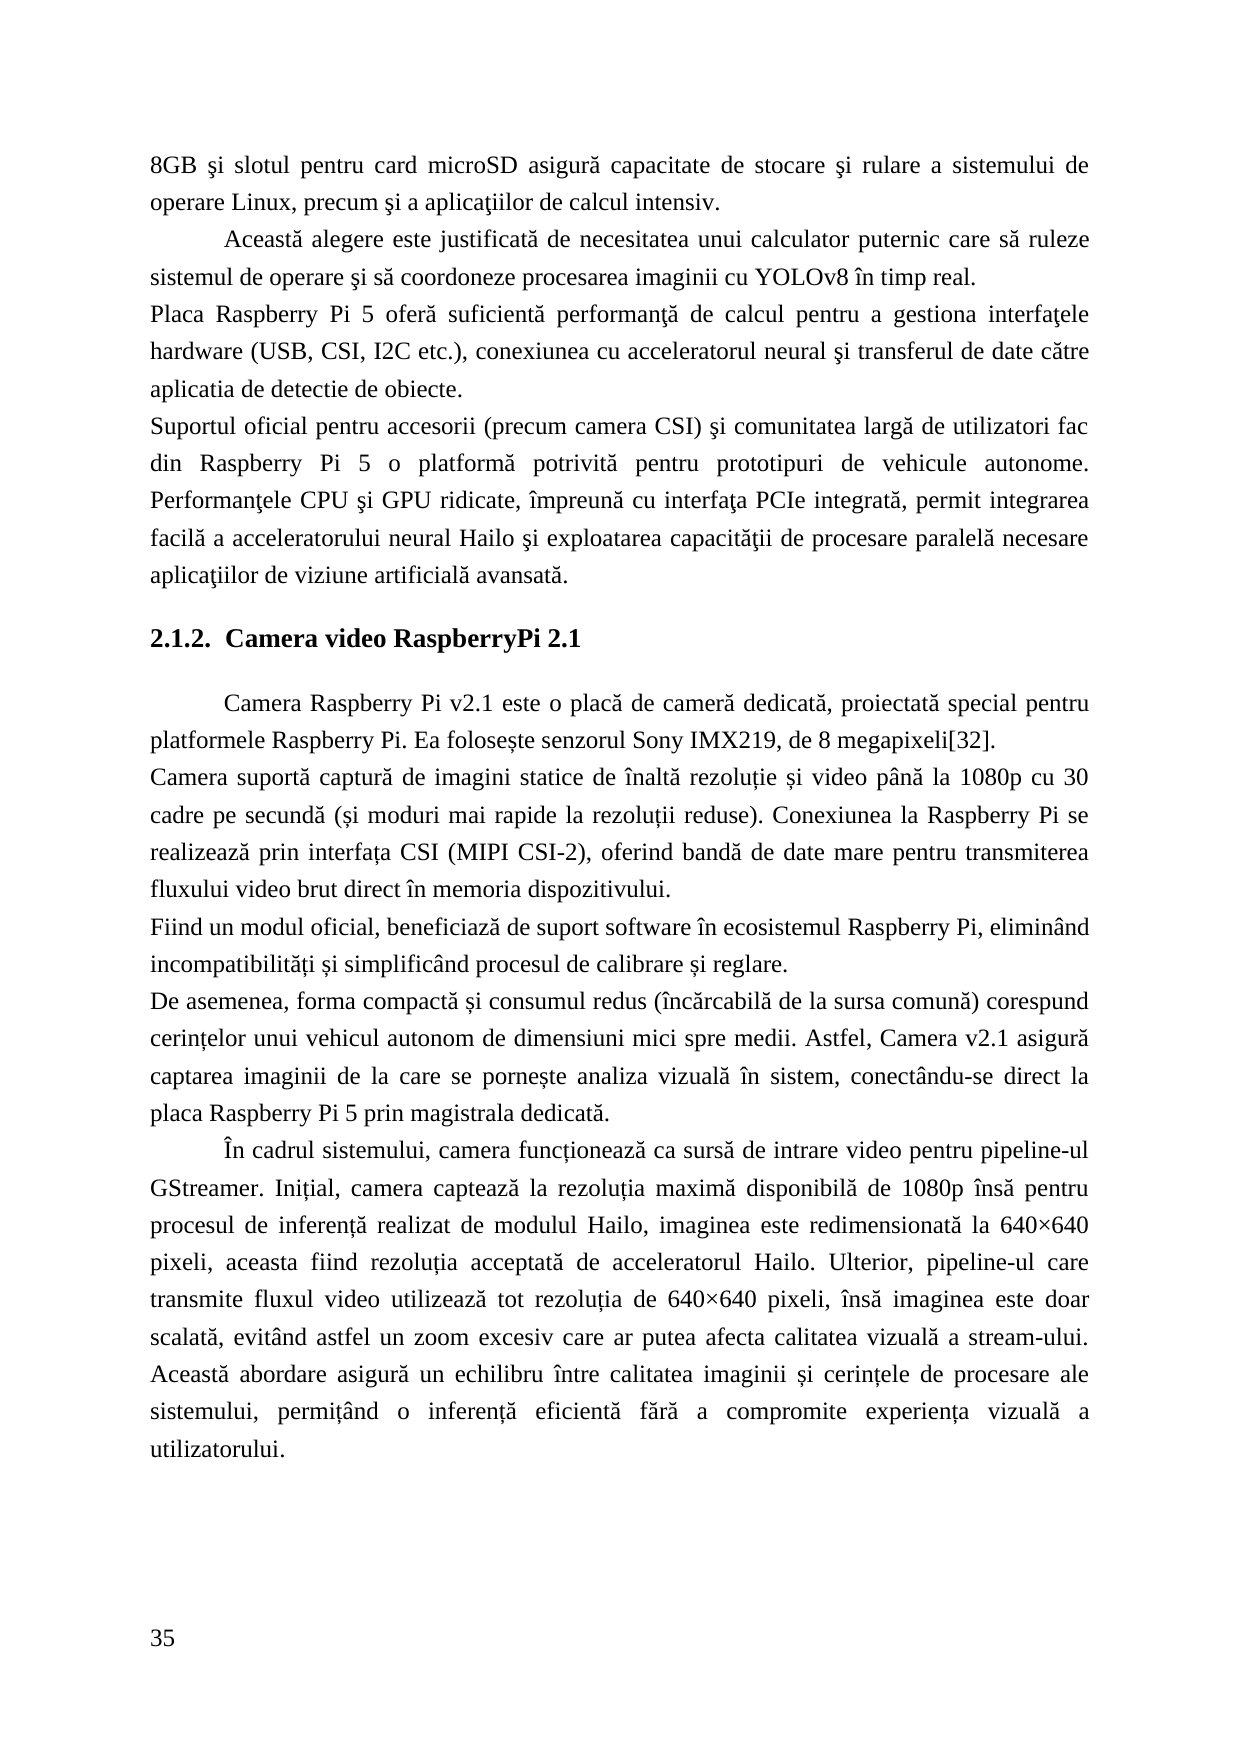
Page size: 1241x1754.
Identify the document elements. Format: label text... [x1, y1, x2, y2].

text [150, 150, 1090, 216]
text Fiind un modul oficial, beneficiază de suport software în ecosistemul Raspberry Pi, eliminând incompatibilități și simplificând procesul de calibrare și reglare. [150, 912, 1090, 978]
text Camera Raspberry Pi v2.1 este o placă de cameră dedicată, proiectată special pentru platformele Raspberry Pi. Ea folosește senzorul Sony IMX219, de 8 megapixeli[32]. [150, 688, 1090, 754]
text De asemenea, forma compactă și consumul redus (încărcabilă de la sursa comună) corespund cerințelor unui vehicul autonom de dimensiuni mici spre medii. Astfel, Camera v2.1 asigură captarea imaginii de la care se pornește analiza vizuală în sistem, conectându-se direct la placa Raspberry Pi 5 prin magistrala dedicată. [150, 986, 1090, 1127]
text Camera suportă captură de imagini statice de înaltă rezoluție și video până la 1080p cu 30 cadre pe secundă (și moduri mai rapide la rezoluții reduse). Conexiunea la Raspberry Pi se realizează prin interfața CSI (MIPI CSI-2), oferind bandă de date mare pentru transmiterea fluxului video brut direct în memoria dispozitivului. [150, 762, 1090, 903]
text Placa Raspberry Pi 5 oferă suficientă performanţă de calcul pentru a gestiona interfaţele hardware (USB, CSI, I2C etc.), conexiunea cu acceleratorul neural şi transferul de date către aplicatia de detectie de obiecte. [150, 299, 1090, 402]
text Această alegere este justificată de necesitatea unui calculator puternic care să ruleze sistemul de operare şi să coordoneze procesarea imaginii cu YOLOv8 în timp real. [150, 224, 1090, 291]
text În cadrul sistemului, camera funcționează ca sursă de intrare video pentru pipeline-ul GStreamer. Inițial, camera captează la rezoluția maximă disponibilă de 1080p însă pentru procesul de inferență realizat de modulul Hailo, imaginea este redimensionată la 640×640 pixeli, aceasta fiind rezoluția acceptată de acceleratorul Hailo. Ulterior, pipeline-ul care transmite fluxul video utilizează tot rezoluția de 640×640 pixeli, însă imaginea este doar scalată, evitând astfel un zoom excesiv care ar putea afecta calitatea vizuală a stream-ului. Această abordare asigură un echilibru între calitatea imaginii și cerințele de procesare ale sistemului, permițând o inferență eficientă fără a compromite experiența vizuală a utilizatorului. [150, 1135, 1090, 1462]
text Suportul oficial pentru accesorii (precum camera CSI) şi comunitatea largă de utilizatori fac din Raspberry Pi 5 o platformă potrivită pentru prototipuri de vehicule autonome. Performanţele CPU şi GPU ridicate, împreună cu interfaţa PCIe integrată, permit integrarea facilă a acceleratorului neural Hailo şi exploatarea capacităţii de procesare paralelă necesare aplicaţiilor de viziune artificială avansată. [150, 411, 1090, 589]
subtitle Camera video RaspberryPi 2.1 [150, 622, 1090, 654]
